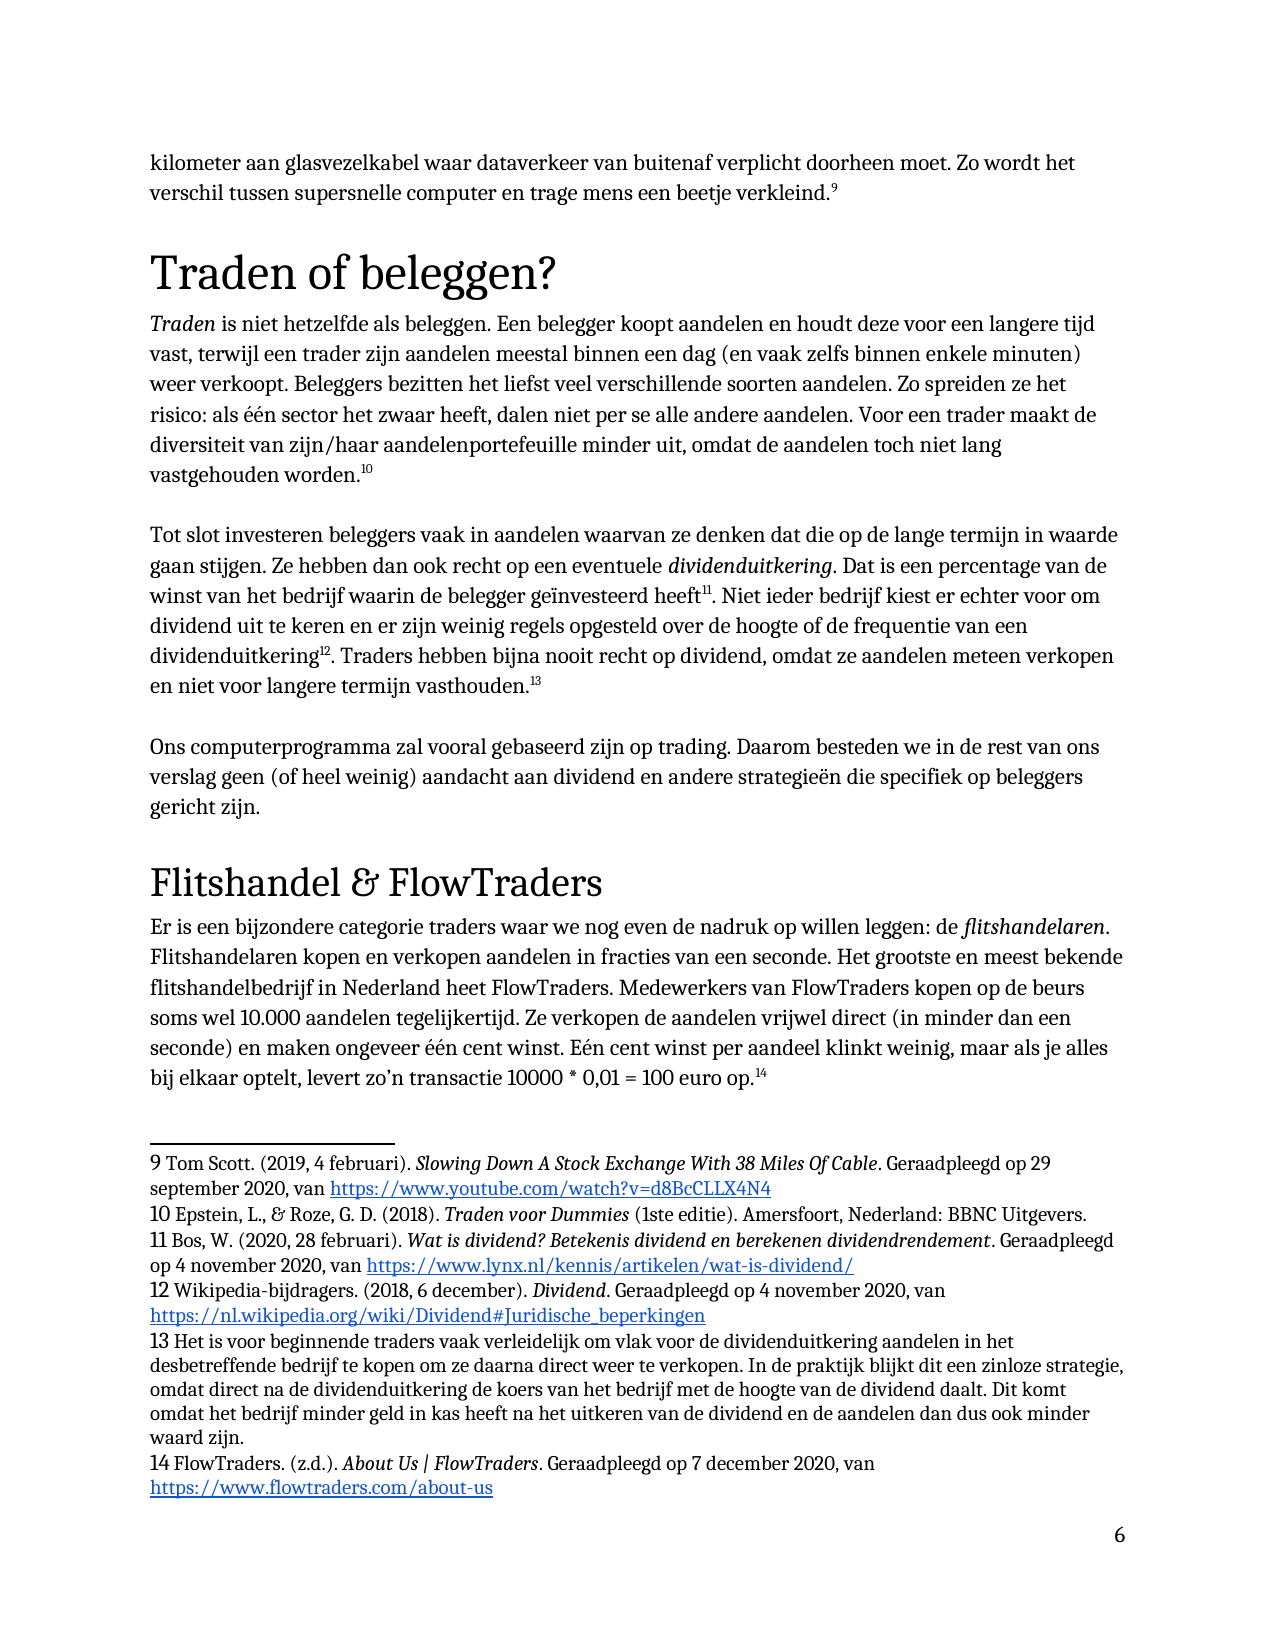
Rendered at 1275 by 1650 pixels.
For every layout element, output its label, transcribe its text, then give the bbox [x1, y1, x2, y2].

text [150, 150, 1125, 207]
subtitle Traden of beleggen? [150, 245, 1125, 302]
text Traden is niet hetzelfde als beleggen. Een belegger koopt aandelen en houdt deze voor een langere tijd vast, terwijl een trader zijn aandelen meestal binnen een dag (en vaak zelfs binnen enkele minuten) weer verkoopt. Beleggers bezitten het liefst veel verschillende soorten aandelen. Zo spreiden ze het risico: als één sector het zwaar heeft, dalen niet per se alle andere aandelen. Voor een trader maakt de diversiteit van zijn/haar aandelenportefeuille minder uit, omdat de aandelen toch niet lang vastgehouden worden. [150, 311, 1125, 488]
text Ons computerprogramma zal vooral gebaseerd zijn op trading. Daarom besteden we in de rest van ons verslag geen (of heel weinig) aandacht aan dividend en andere strategieën die specifiek op beleggers gericht zijn. [150, 734, 1125, 821]
subtitle Flitshandel & FlowTraders [150, 859, 1125, 907]
text Tot slot investeren beleggers vaak in aandelen waarvan ze denken dat die op de lange termijn in waarde gaan stijgen. Ze hebben dan ook recht op een eventuele dividenduitkering. Dat is een percentage van de winst van het bedrijf waarin de belegger geïnvesteerd heeft. Niet ieder bedrijf kiest er echter voor om dividend uit te keren en er zijn weinig regels opgesteld over de hoogte of de frequentie van een dividenduitkering. Traders hebben bijna nooit recht op dividend, omdat ze aandelen meteen verkopen en niet voor langere termijn vasthouden. [150, 522, 1125, 700]
text Er is een bijzondere categorie traders waar we nog even de nadruk op willen leggen: de flitshandelaren. Flitshandelaren kopen en verkopen aandelen in fracties van een seconde. Het grootste en meest bekende flitshandelbedrijf in Nederland heet FlowTraders. Medewerkers van FlowTraders kopen op de beurs soms wel 10.000 aandelen tegelijkertijd. Ze verkopen de aandelen vrijwel direct (in minder dan een seconde) en maken ongeveer één cent winst. Eén cent winst per aandeel klinkt weinig, maar als je alles bij elkaar optelt, levert zo’n transactie 10000 * 0,01 = 100 euro op. [150, 914, 1125, 1091]
